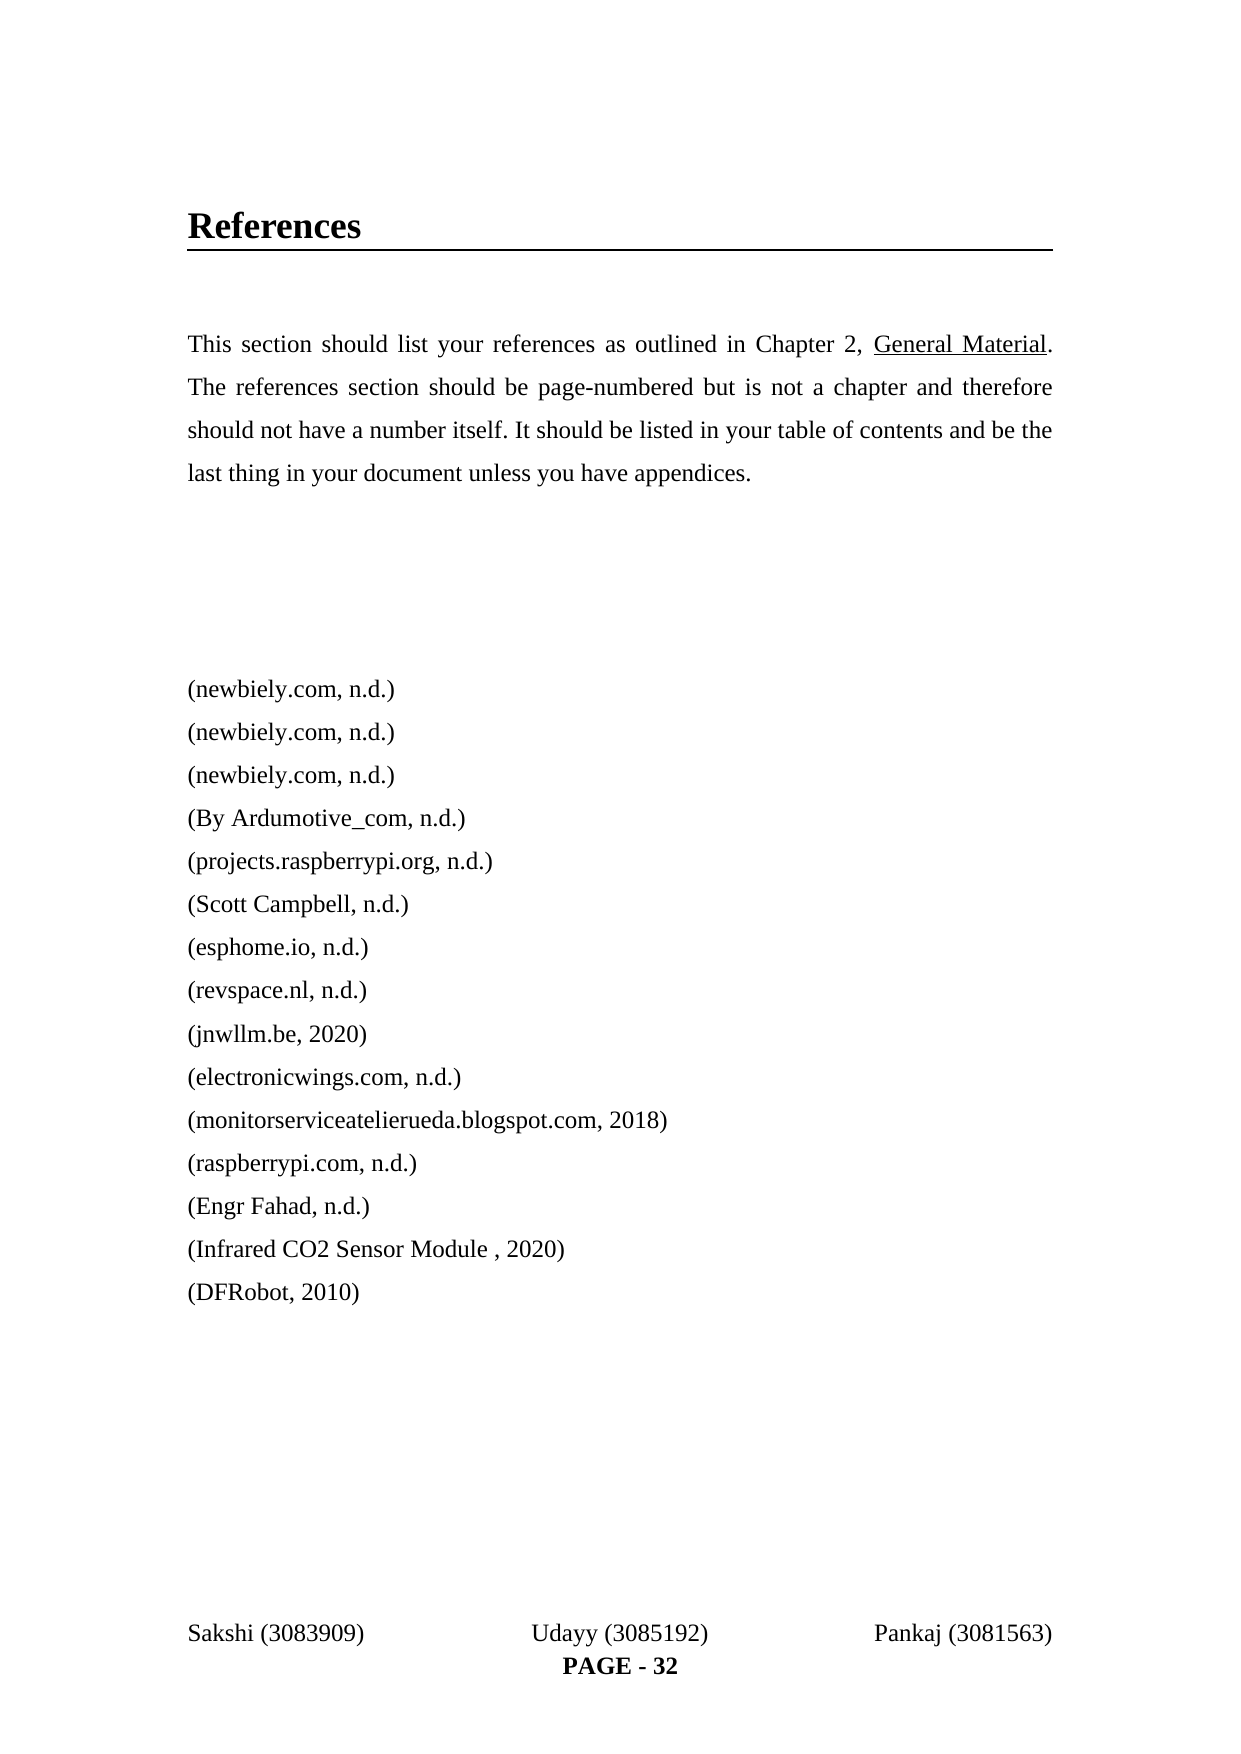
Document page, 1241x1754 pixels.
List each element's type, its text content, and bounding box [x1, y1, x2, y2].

text This section should list your references as outlined in Chapter 2, General Material. The references section should be page-numbered but is not a chapter and therefore should not have a number itself. It should be listed in your table of contents and be the last thing in your document unless you have appendices. [187, 329, 1053, 487]
subtitle References [187, 204, 1053, 249]
